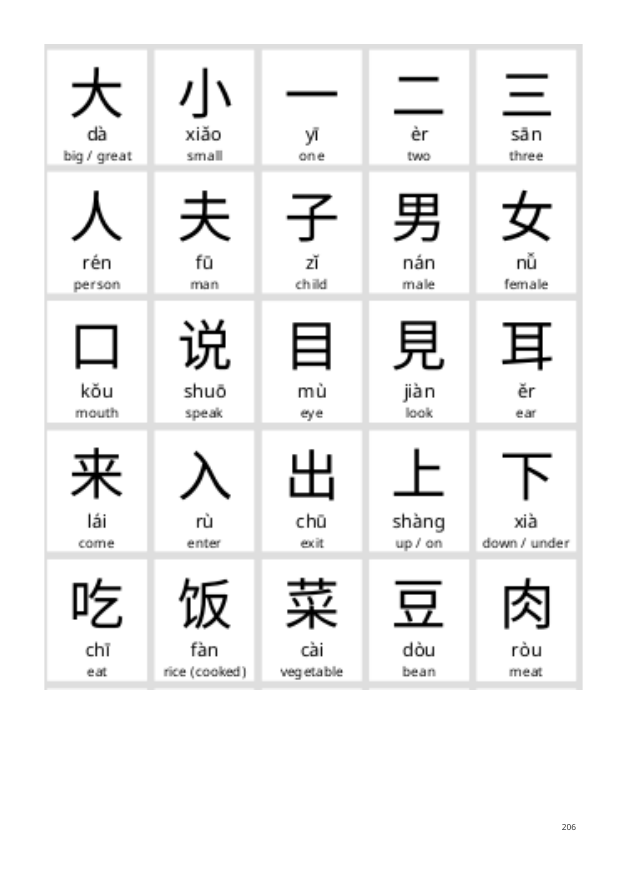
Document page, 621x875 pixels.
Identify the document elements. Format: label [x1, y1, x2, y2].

picture [44, 44, 583, 690]
